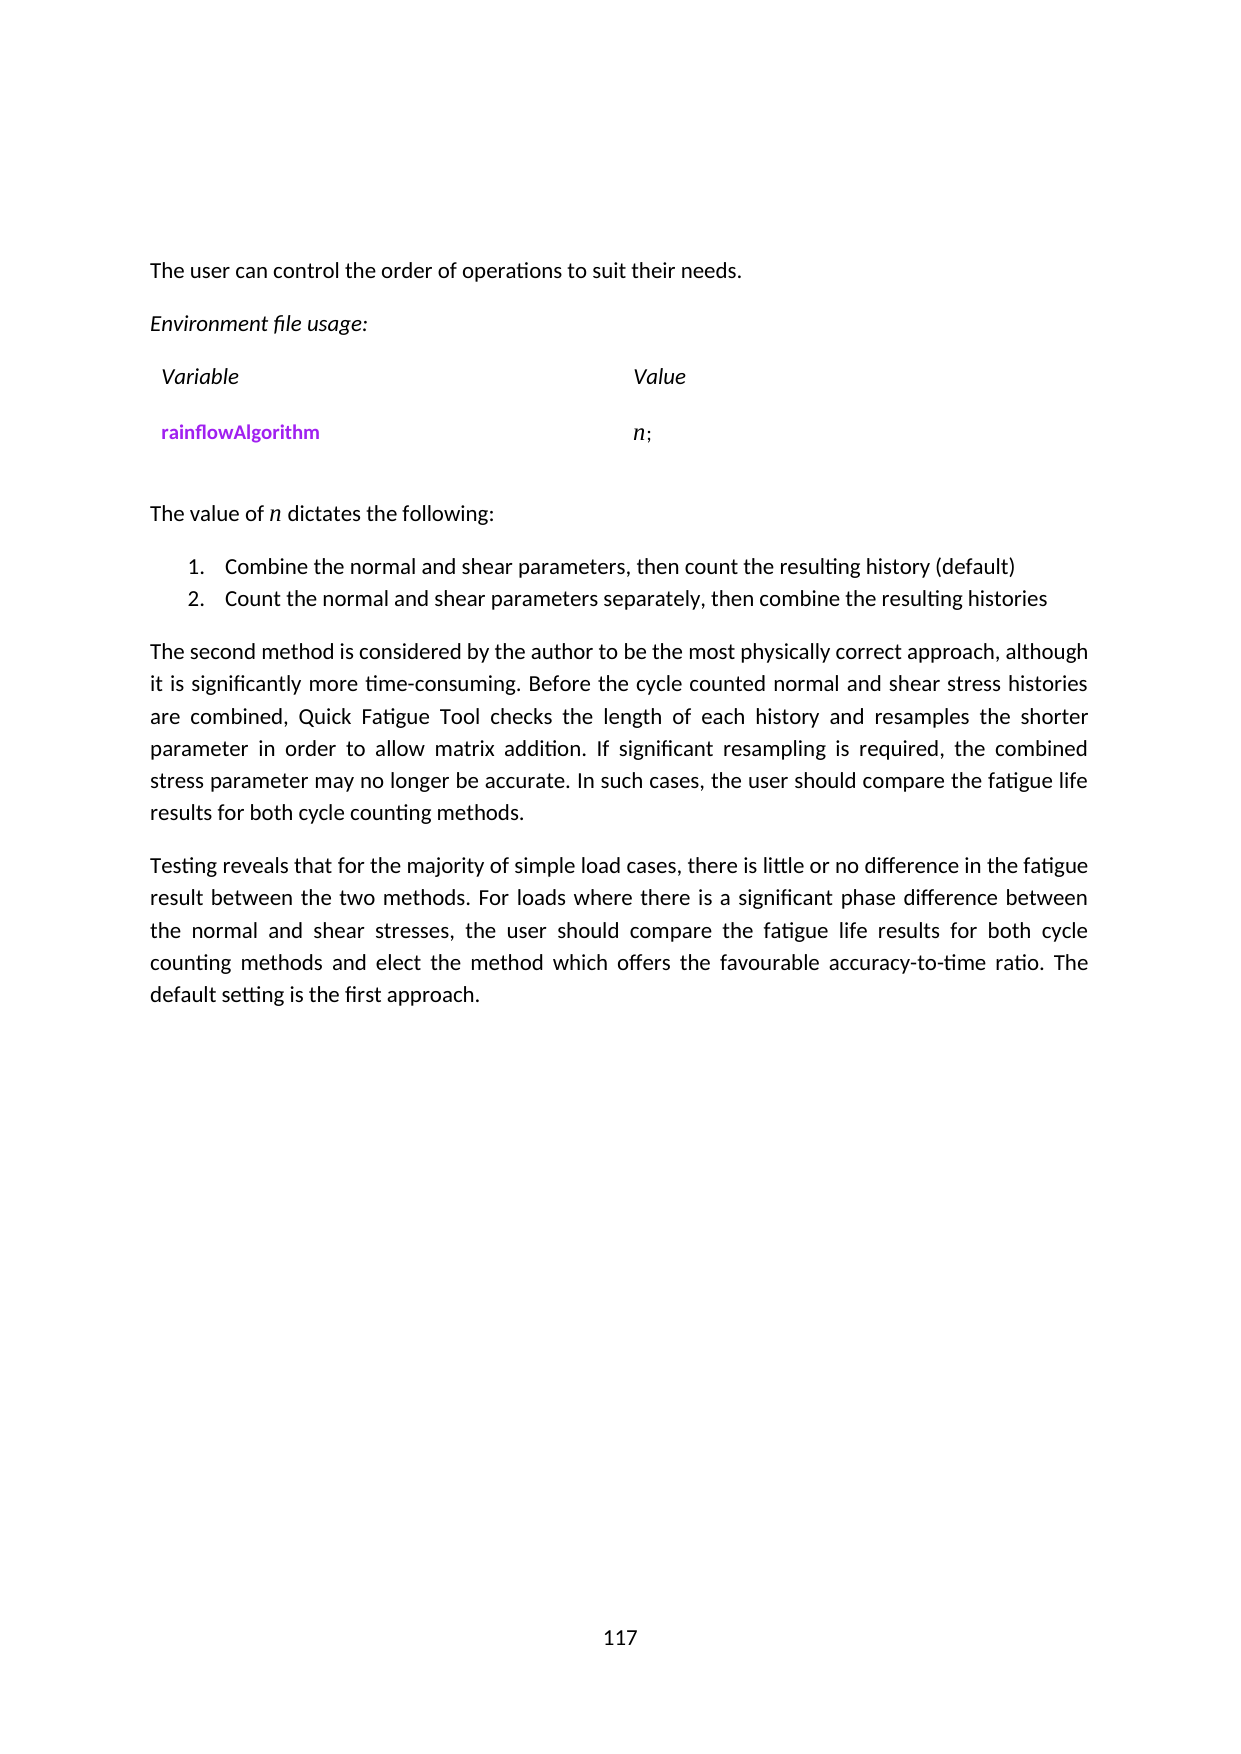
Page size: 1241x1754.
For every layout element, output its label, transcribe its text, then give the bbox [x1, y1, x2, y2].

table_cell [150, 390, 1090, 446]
text The user can control the order of operations to suit their needs. [150, 256, 1090, 284]
text The second method is considered by the author to be the most physically correct approach, although it is significantly more time-consuming. Before the cycle counted normal and shear stress histories are combined, Quick Fatigue Tool checks the length of each history and resamples the shorter parameter in order to allow matrix addition. If significant resampling is required, the combined stress parameter may no longer be accurate. In such cases, the user should compare the fatigue life results for both cycle counting methods. [150, 637, 1090, 826]
text Environment file usage: [150, 309, 1090, 337]
list Count the normal and shear parameters separately, then combine the resulting histories [187, 584, 1090, 612]
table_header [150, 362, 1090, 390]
list Combine the normal and shear parameters, then count the resulting history (default) [187, 552, 1090, 580]
text Testing reveals that for the majority of simple load cases, there is little or no difference in the fatigue result between the two methods. For loads where there is a significant phase difference between the normal and shear stresses, the user should compare the fatigue life results for both cycle counting methods and elect the method which offers the favourable accuracy-to-time ratio. The default setting is the first approach. [150, 851, 1090, 1008]
text The value of dictates the following: [150, 499, 1090, 527]
